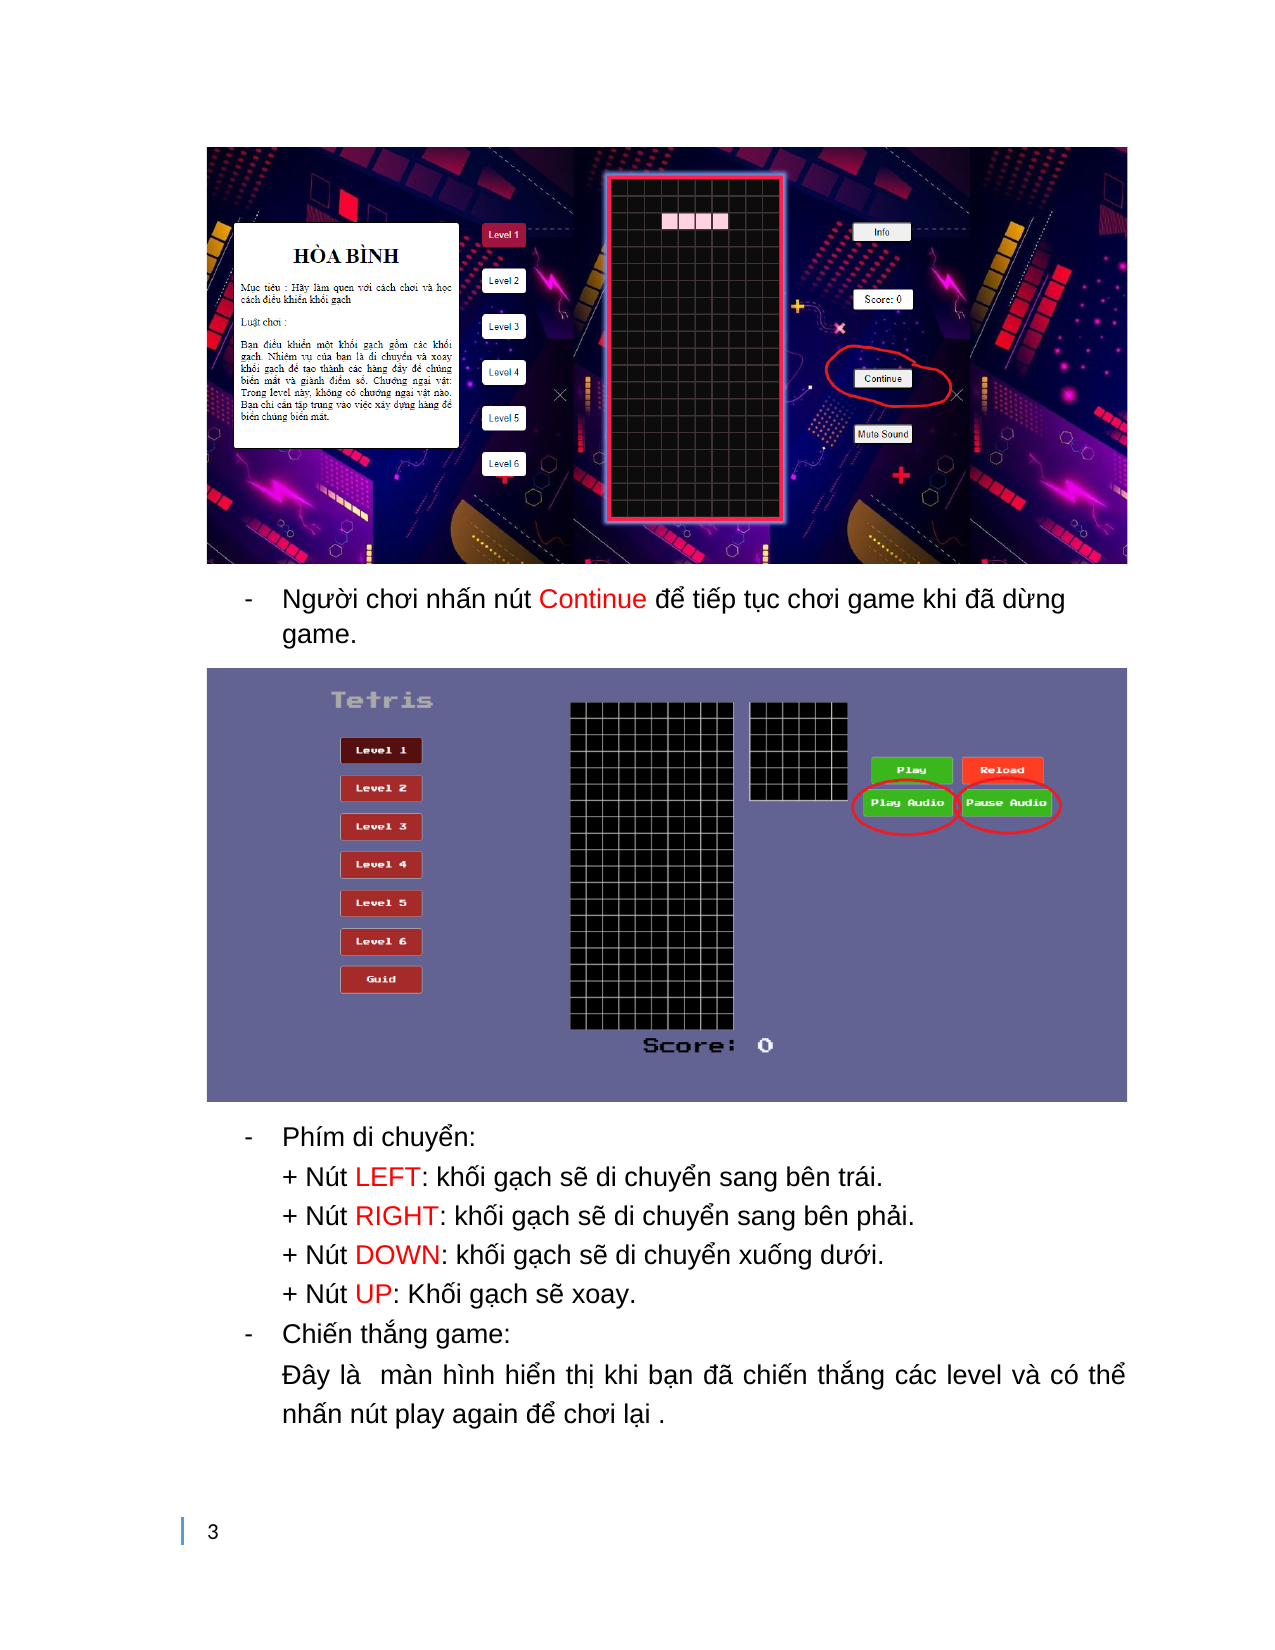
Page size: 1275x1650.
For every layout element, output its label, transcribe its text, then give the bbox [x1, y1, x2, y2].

list + Nút DOWN: khối gạch sẽ di chuyển xuống dưới. [282, 1239, 1127, 1271]
list + Nút LEFT: khối gạch sẽ di chuyển sang bên trái. [282, 1161, 1127, 1192]
list Phím di chuyển: [244, 1120, 1127, 1153]
list Đây là màn hình hiển thị khi bạn đã chiến thắng các level và có thể nhấn nút play again để chơi lại . [282, 1359, 1127, 1429]
picture [206, 147, 1128, 564]
picture [206, 668, 1128, 1102]
list + Nút UP: Khối gạch sẽ xoay. [282, 1278, 1127, 1310]
list Người chơi nhấn nút Continue để tiếp tục chơi game khi đã dừng game. [244, 582, 1127, 649]
list Chiến thắng game: [244, 1317, 1127, 1351]
list + Nút RIGHT: khối gạch sẽ di chuyển sang bên phải. [282, 1200, 1127, 1232]
